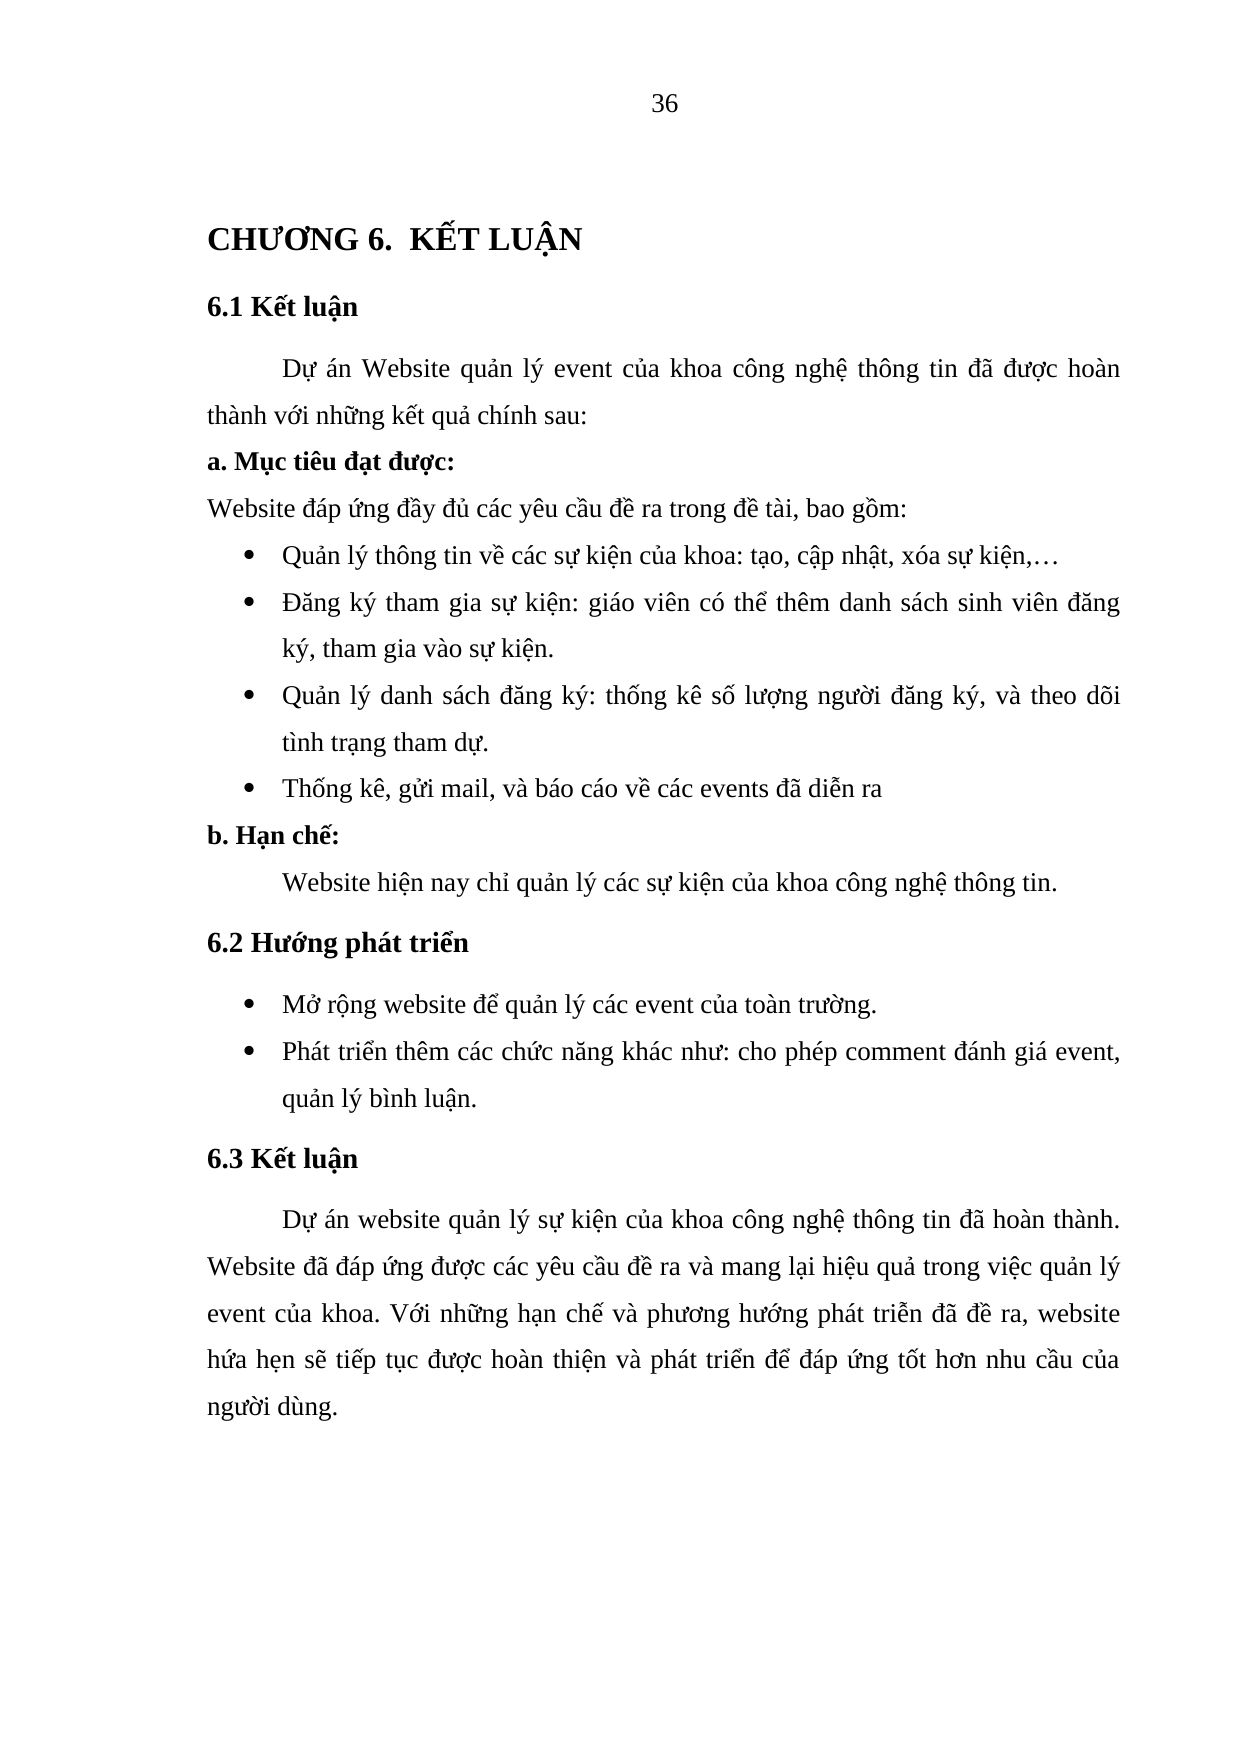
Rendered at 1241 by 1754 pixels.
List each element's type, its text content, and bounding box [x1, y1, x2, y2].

subtitle Kết luận [207, 289, 1122, 323]
subtitle Hướng phát triển [207, 925, 1122, 959]
text b. Hạn chế: [207, 819, 1122, 851]
text a. Mục tiêu đạt được: [207, 445, 1122, 477]
text Website đáp ứng đầy đủ các yêu cầu đề ra trong đề tài, bao gồm: [207, 492, 1122, 523]
list Mở rộng website để quản lý các event của toàn trường. [244, 988, 1122, 1019]
list Thống kê, gửi mail, và báo cáo về các events đã diễn ra [244, 772, 1122, 804]
text Dự án website quản lý sự kiện của khoa công nghệ thông tin đã hoàn thành. Website đã đáp ứng được các yêu cầu đề ra và mang lại hiệu quả trong việc quản lý event của khoa. Với những hạn chế và phương hướng phát triễn đã đề ra, website hứa hẹn sẽ tiếp tục được hoàn thiện và phát triển để đáp ứng tốt hơn nhu cầu của người dùng. [207, 1204, 1122, 1421]
list Phát triển thêm các chức năng khác như: cho phép comment đánh giá event, quản lý bình luận. [244, 1035, 1122, 1113]
list Quản lý danh sách đăng ký: thống kê số lượng người đăng ký, và theo dõi tình trạng tham dự. [244, 679, 1122, 757]
list Quản lý thông tin về các sự kiện của khoa: tạo, cập nhật, xóa sự kiện,… [244, 539, 1122, 570]
text Dự án Website quản lý event của khoa công nghệ thông tin đã được hoàn thành với những kết quả chính sau: [207, 352, 1122, 430]
text Website hiện nay chỉ quản lý các sự kiện của khoa công nghệ thông tin. [207, 866, 1122, 897]
list Đăng ký tham gia sự kiện: giáo viên có thể thêm danh sách sinh viên đăng ký, tham gia vào sự kiện. [244, 586, 1122, 663]
subtitle Kết luận [207, 1141, 1122, 1174]
subtitle KẾT LUẬN [207, 219, 1122, 258]
